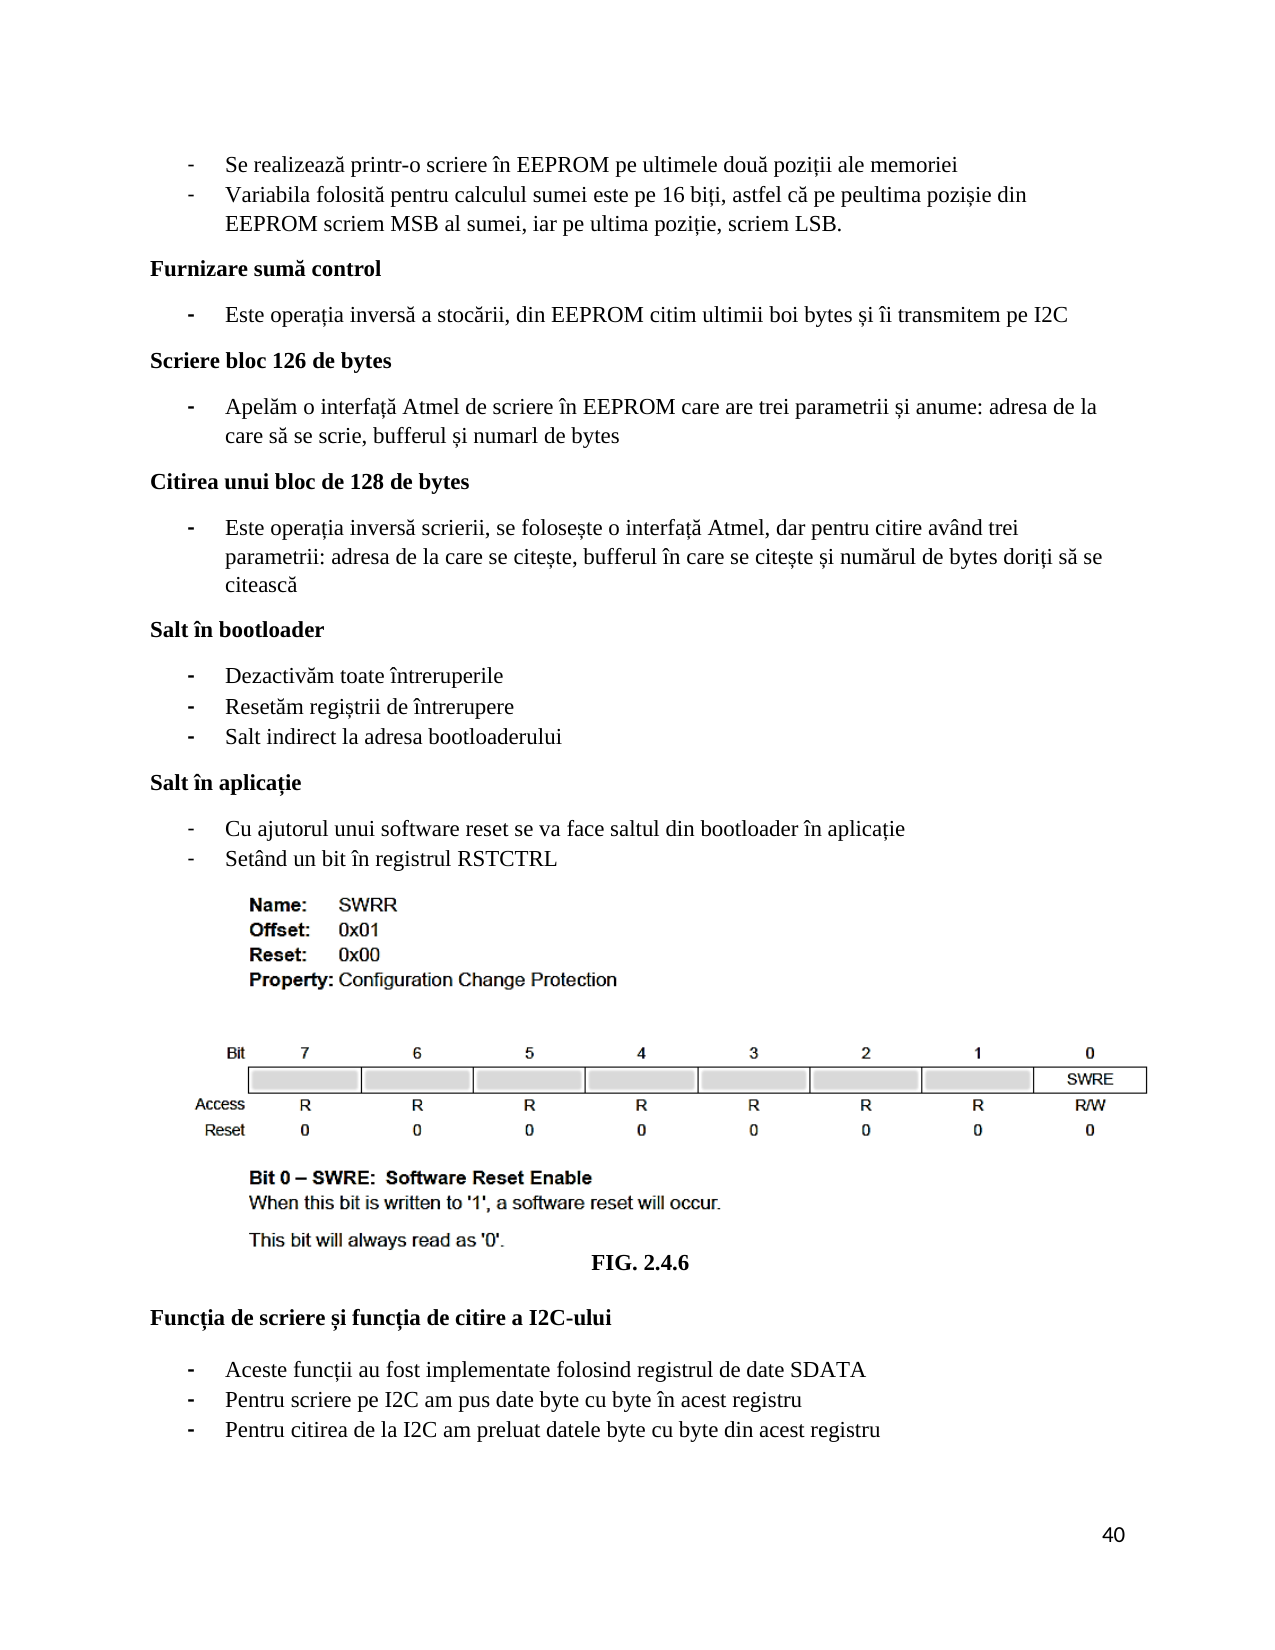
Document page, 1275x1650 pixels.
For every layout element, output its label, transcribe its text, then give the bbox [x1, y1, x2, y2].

list Dezactivăm toate întreruperile [187, 662, 1125, 689]
list Resetăm regiștrii de întrerupere [187, 692, 1125, 720]
list Se realizează printr-o scriere în EEPROM pe ultimele două poziții ale memoriei [187, 150, 1125, 178]
list Aceste funcții au fost implementate folosind registrul de date SDATA [187, 1355, 1125, 1383]
list Pentru scriere pe I2C am pus date byte cu byte în acest registru [187, 1385, 1125, 1413]
list Variabila folosită pentru calculul sumei este pe 16 biți, astfel că pe peultima pozișie din EEPROM scriem MSB al sumei, iar pe ultima poziție, scriem LSB. [187, 180, 1125, 237]
list Este operația inversă a stocării, din EEPROM citim ultimii boi bytes și îi transmitem pe I2C [187, 301, 1125, 328]
text Citirea unui bloc de 128 de bytes [150, 468, 1125, 494]
text Salt în aplicație [150, 769, 1125, 795]
list Pentru citirea de la I2C am preluat datele byte cu byte din acest registru [187, 1415, 1125, 1443]
text Funcția de scriere și funcția de citire a I2C-ului [150, 1304, 1125, 1330]
text Scriere bloc 126 de bytes [150, 347, 1125, 374]
list Apelăm o interfață Atmel de scriere în EEPROM care are trei parametrii și anume: adresa de la care să se scrie, bufferul și numarl de bytes [187, 392, 1125, 449]
list Setând un bit în registrul RSTCTRL [187, 844, 1125, 872]
list Salt indirect la adresa bootloaderului [187, 722, 1125, 750]
picture [187, 890, 1163, 1284]
list Cu ajutorul unui software reset se va face saltul din bootloader în aplicație [187, 814, 1125, 842]
text Furnizare sumă control [150, 255, 1125, 282]
text Salt în bootloader [150, 616, 1125, 643]
list Este operația inversă scrierii, se folosește o interfață Atmel, dar pentru citire având trei parametrii: adresa de la care se citește, bufferul în care se citește și numărul de bytes doriți să se citească [187, 513, 1125, 598]
